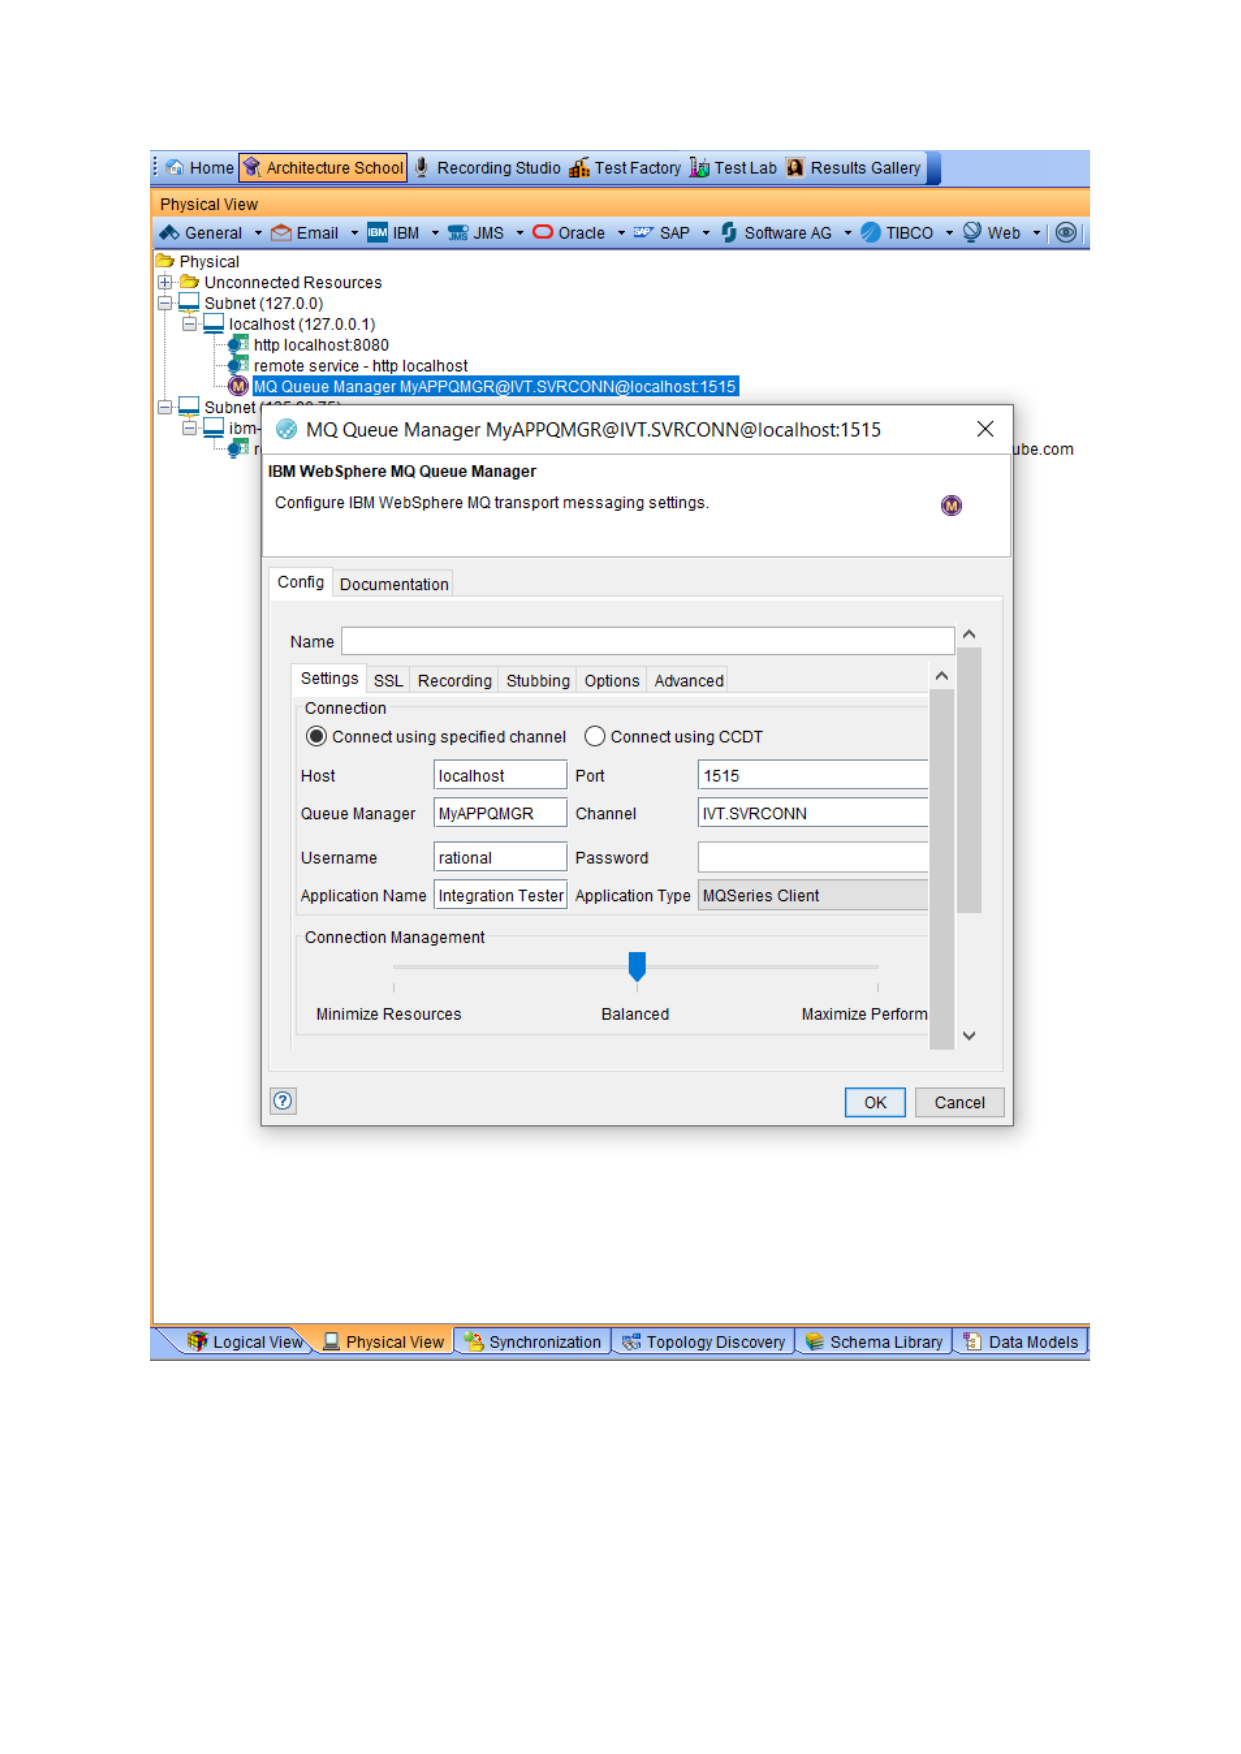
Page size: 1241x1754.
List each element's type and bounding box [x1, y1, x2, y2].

picture [150, 150, 1091, 1361]
